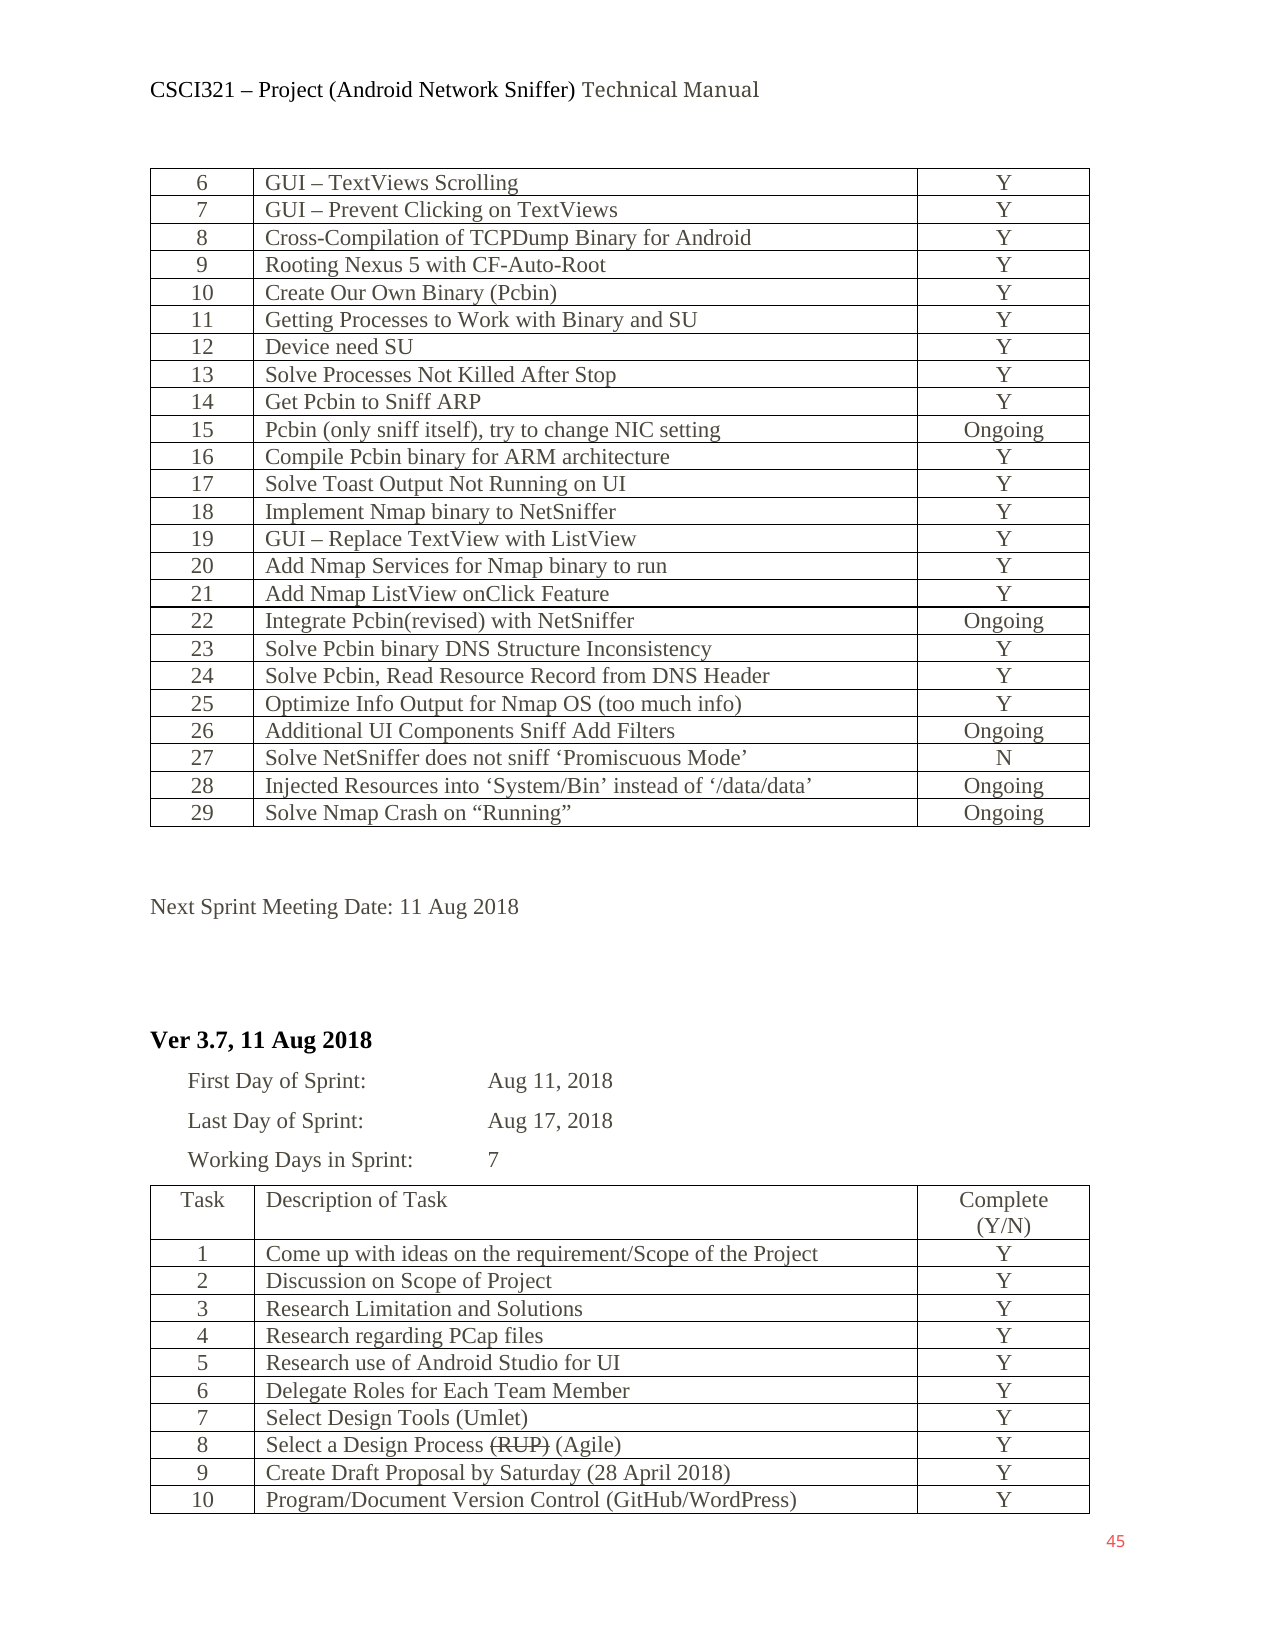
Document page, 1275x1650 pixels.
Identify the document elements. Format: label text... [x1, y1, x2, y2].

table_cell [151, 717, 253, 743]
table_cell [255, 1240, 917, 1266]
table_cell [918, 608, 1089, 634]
table_cell Y [918, 388, 1089, 414]
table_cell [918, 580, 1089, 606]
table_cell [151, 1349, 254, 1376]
table_cell Create Our Own Binary (Pcbin) [254, 279, 917, 305]
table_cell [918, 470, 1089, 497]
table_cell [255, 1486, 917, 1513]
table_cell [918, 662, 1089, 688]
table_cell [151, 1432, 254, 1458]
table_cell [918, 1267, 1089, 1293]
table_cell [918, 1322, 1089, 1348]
table_cell Rooting Nexus 5 with CF-Auto-Root [254, 251, 917, 278]
text Ver 3.7, 11 Aug 2018 [150, 1025, 1125, 1054]
table_cell Ongoing [918, 416, 1089, 442]
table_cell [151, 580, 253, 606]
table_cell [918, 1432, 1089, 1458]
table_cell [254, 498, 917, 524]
text Working Days in Sprint: 7 [187, 1146, 1125, 1172]
table_cell Compile Pcbin binary for ARM architecture [254, 443, 917, 469]
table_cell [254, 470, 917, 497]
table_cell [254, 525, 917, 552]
table_cell 10 [151, 279, 253, 305]
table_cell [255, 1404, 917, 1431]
table_cell 15 [151, 416, 253, 442]
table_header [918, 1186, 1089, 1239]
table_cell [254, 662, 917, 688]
table_cell Y [918, 306, 1089, 332]
table_cell 7 [151, 196, 253, 223]
table_cell Device need SU [254, 334, 917, 360]
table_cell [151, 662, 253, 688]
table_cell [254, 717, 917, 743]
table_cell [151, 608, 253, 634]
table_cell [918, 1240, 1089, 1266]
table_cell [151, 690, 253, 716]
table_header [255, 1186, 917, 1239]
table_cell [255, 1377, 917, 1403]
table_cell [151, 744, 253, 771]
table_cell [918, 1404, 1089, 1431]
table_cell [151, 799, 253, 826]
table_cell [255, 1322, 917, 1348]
table_cell 13 [151, 361, 253, 387]
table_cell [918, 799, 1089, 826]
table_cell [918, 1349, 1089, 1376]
table_cell GUI – Prevent Clicking on TextViews [254, 196, 917, 223]
table_cell Pcbin (only sniff itself), try to change NIC setting [254, 416, 917, 442]
table_cell Y [918, 224, 1089, 250]
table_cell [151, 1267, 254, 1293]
table_cell Y [918, 279, 1089, 305]
table_cell 16 [151, 443, 253, 469]
table_cell Y [918, 169, 1089, 195]
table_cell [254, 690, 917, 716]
text First Day of Sprint: Aug 11, 2018 [187, 1067, 1125, 1094]
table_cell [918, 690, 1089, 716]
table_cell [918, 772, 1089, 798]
table_cell 8 [151, 224, 253, 250]
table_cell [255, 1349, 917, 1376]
table_cell Y [918, 334, 1089, 360]
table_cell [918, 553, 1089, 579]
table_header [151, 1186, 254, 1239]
table_cell 14 [151, 388, 253, 414]
table_cell Solve Processes Not Killed After Stop [254, 361, 917, 387]
table_cell Getting Processes to Work with Binary and SU [254, 306, 917, 332]
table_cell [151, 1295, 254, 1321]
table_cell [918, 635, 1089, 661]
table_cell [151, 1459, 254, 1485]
table_cell Y [918, 361, 1089, 387]
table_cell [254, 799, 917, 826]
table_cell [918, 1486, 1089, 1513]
table_cell Cross-Compilation of TCPDump Binary for Android [254, 224, 917, 250]
table_cell Y [918, 196, 1089, 223]
table_cell 9 [151, 251, 253, 278]
table_cell 6 [151, 169, 253, 195]
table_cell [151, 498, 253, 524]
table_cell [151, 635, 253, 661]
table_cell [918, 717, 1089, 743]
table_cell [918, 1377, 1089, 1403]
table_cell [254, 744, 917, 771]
table_cell Get Pcbin to Sniff ARP [254, 388, 917, 414]
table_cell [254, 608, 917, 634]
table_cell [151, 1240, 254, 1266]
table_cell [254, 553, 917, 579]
text Next Sprint Meeting Date: 11 Aug 2018 [150, 893, 1125, 919]
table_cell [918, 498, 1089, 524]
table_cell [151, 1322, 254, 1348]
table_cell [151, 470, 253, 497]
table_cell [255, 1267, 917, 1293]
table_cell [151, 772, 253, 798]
table_cell 11 [151, 306, 253, 332]
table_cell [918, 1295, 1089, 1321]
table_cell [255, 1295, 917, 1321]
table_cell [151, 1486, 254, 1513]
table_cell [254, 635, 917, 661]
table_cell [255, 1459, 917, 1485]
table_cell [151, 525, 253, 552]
table_cell Y [918, 251, 1089, 278]
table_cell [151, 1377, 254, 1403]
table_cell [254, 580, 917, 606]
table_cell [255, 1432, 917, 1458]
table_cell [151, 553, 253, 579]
text Last Day of Sprint: Aug 17, 2018 [187, 1107, 1125, 1133]
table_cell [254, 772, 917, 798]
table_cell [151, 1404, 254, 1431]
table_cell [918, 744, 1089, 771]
table_cell 12 [151, 334, 253, 360]
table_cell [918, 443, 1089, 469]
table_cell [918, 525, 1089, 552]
table_cell GUI – TextViews Scrolling [254, 169, 917, 195]
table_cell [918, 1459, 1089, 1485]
